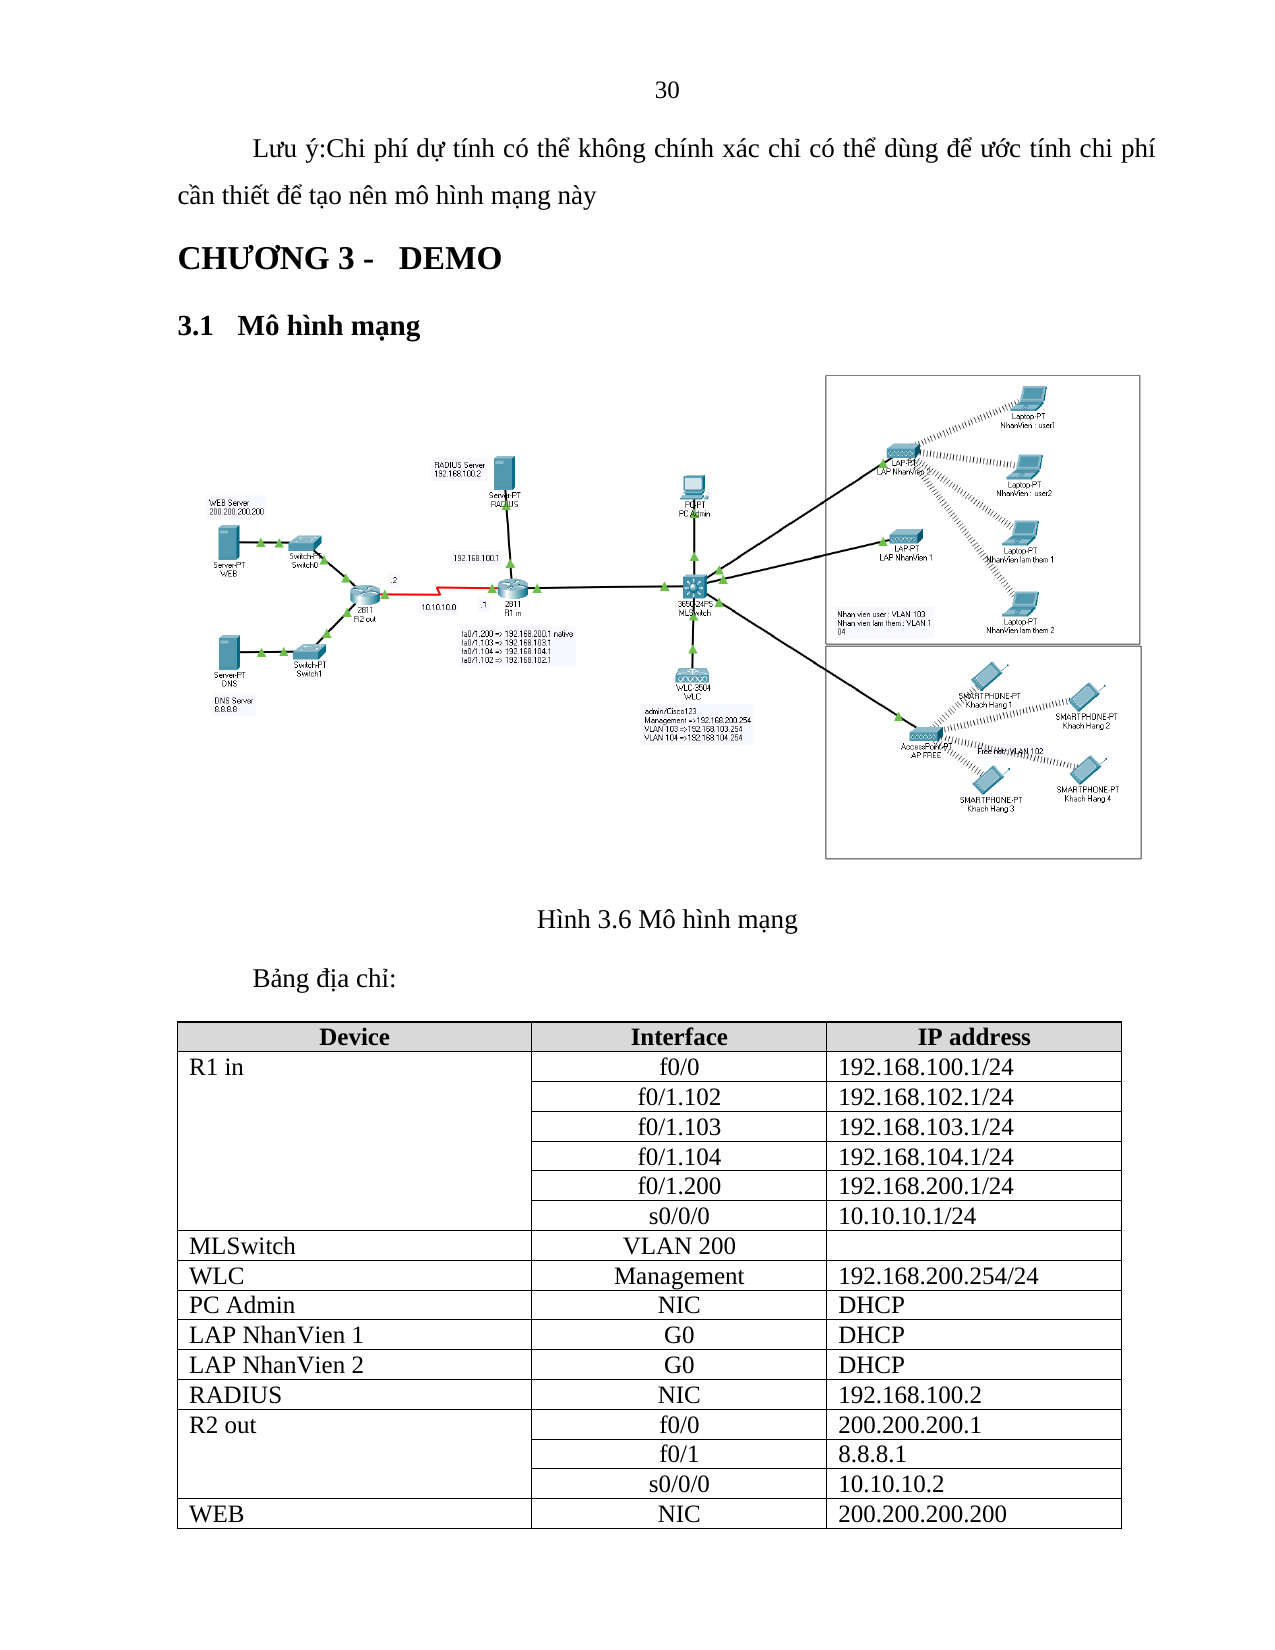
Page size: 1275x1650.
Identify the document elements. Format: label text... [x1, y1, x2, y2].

picture [177, 371, 1157, 876]
table_cell Management [532, 1261, 826, 1289]
table_cell LAP NhanVien 2 [178, 1350, 531, 1379]
table_cell f0/0 [532, 1410, 826, 1438]
table_cell 192.168.104.1/24 [827, 1142, 1121, 1170]
table_cell LAP NhanVien 1 [178, 1320, 531, 1349]
table_cell f0/1.200 [532, 1171, 826, 1200]
table_cell f0/1.104 [532, 1142, 826, 1170]
table_cell RADIUS [178, 1380, 531, 1409]
table_cell 192.168.100.1/24 [827, 1052, 1121, 1081]
table_cell 8.8.8.1 [827, 1440, 1121, 1468]
table_cell NIC [532, 1380, 826, 1409]
table_cell G0 [532, 1320, 826, 1349]
table_cell DHCP [827, 1320, 1121, 1349]
table_cell G0 [532, 1350, 826, 1379]
table_cell [827, 1231, 1121, 1260]
table_cell 10.10.10.1/24 [827, 1201, 1121, 1230]
table_cell f0/0 [532, 1052, 826, 1081]
table_cell 10.10.10.2 [827, 1469, 1121, 1498]
table_cell DHCP [827, 1350, 1121, 1379]
subtitle DEMO [177, 238, 1157, 277]
text Lưu ý:Chi phí dự tính có thể không chính xác chỉ có thể dùng để ước tính chi phí cần thiết để tạo nên mô hình mạng này [177, 132, 1157, 210]
subtitle Mô hình mạng [177, 308, 1157, 342]
table_header IP address [827, 1023, 1121, 1051]
table_cell VLAN 200 [532, 1231, 826, 1260]
table_cell R2 out [178, 1410, 531, 1498]
table_cell NIC [532, 1291, 826, 1319]
table_header Device [178, 1023, 531, 1051]
table_cell s0/0/0 [532, 1469, 826, 1498]
table_cell WEB [178, 1499, 531, 1528]
table_cell s0/0/0 [532, 1201, 826, 1230]
table_cell 192.168.200.1/24 [827, 1171, 1121, 1200]
table_cell DHCP [827, 1291, 1121, 1319]
table_cell NIC [532, 1499, 826, 1528]
table_cell 192.168.103.1/24 [827, 1112, 1121, 1141]
table_cell 200.200.200.1 [827, 1410, 1121, 1438]
text Bảng địa chỉ: [177, 962, 1157, 993]
table_cell f0/1.103 [532, 1112, 826, 1141]
table_cell 200.200.200.200 [827, 1499, 1121, 1528]
table_header Interface [532, 1023, 826, 1051]
table_cell R1 in [178, 1052, 531, 1230]
table_cell WLC [178, 1261, 531, 1289]
table_cell f0/1.102 [532, 1082, 826, 1111]
table_cell PC Admin [178, 1291, 531, 1319]
table_cell 192.168.100.2 [827, 1380, 1121, 1409]
table_cell f0/1 [532, 1440, 826, 1468]
table_cell MLSwitch [178, 1231, 531, 1260]
table_cell 192.168.102.1/24 [827, 1082, 1121, 1111]
table_cell 192.168.200.254/24 [827, 1261, 1121, 1289]
